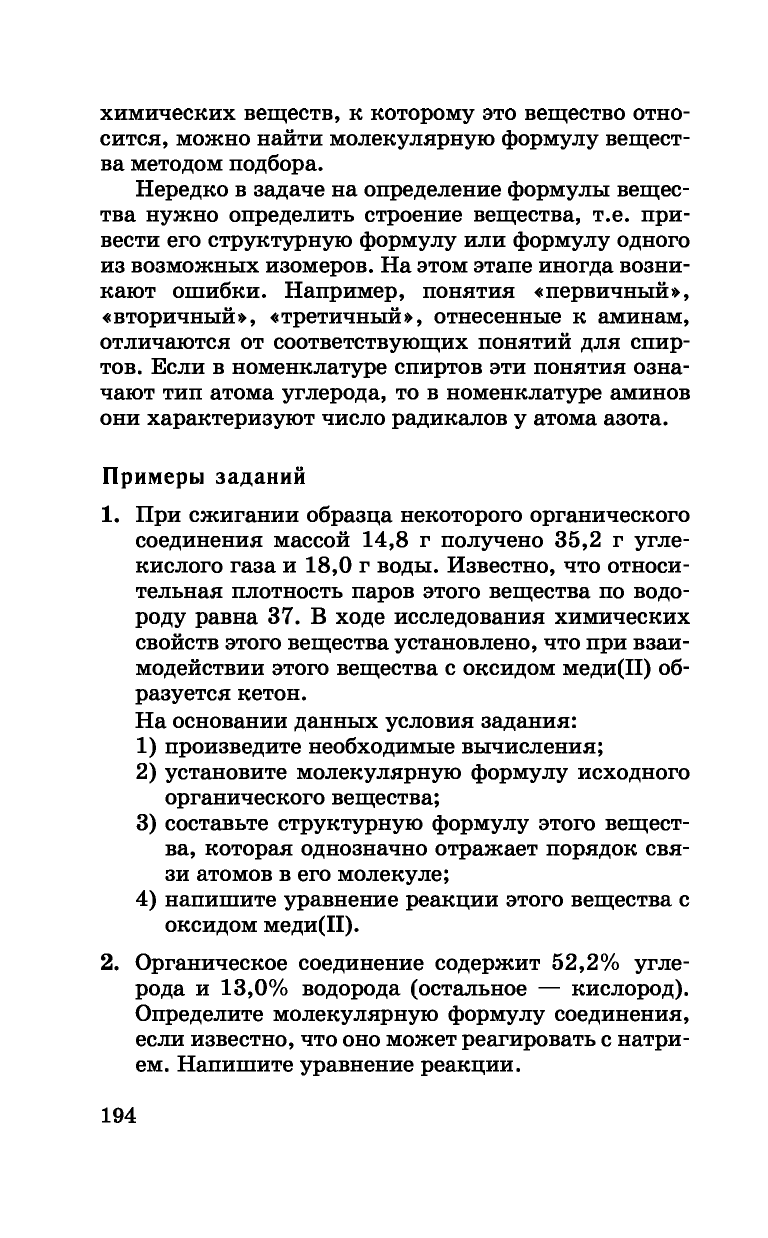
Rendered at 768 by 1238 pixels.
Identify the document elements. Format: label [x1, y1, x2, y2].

picture [100, 108, 690, 1123]
